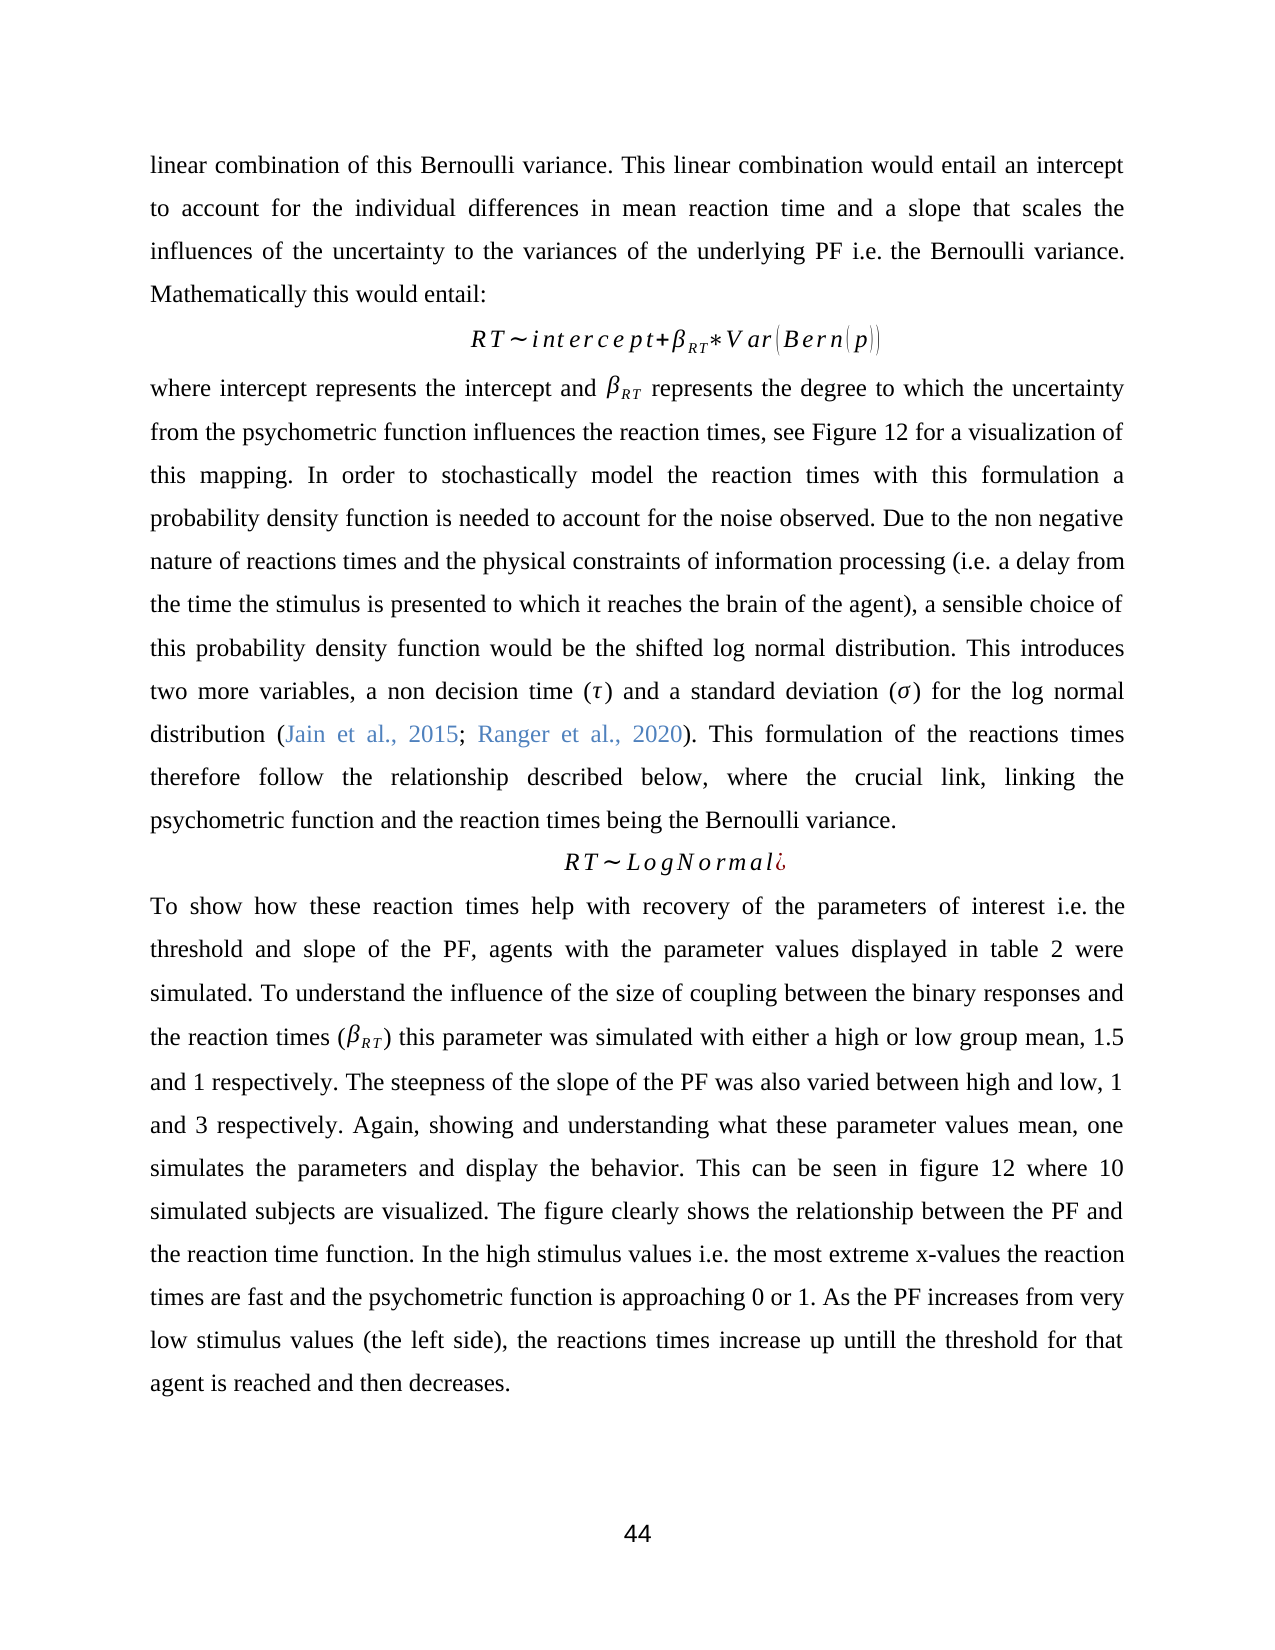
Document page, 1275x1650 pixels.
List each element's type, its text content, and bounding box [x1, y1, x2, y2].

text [150, 150, 1125, 308]
text where intercept represents the intercept and represents the degree to which the uncertainty from the psychometric function influences the reaction times, see Figure 12 for a visualization of this mapping. In order to stochastically model the reaction times with this formulation a probability density function is needed to account for the noise observed. Due to the non negative nature of reactions times and the physical constraints of information processing (i.e. a delay from the time the stimulus is presented to which it reaches the brain of the agent), a sensible choice of this probability density function would be the shifted log normal distribution. This introduces two more variables, a non decision time () and a standard deviation () for the log normal distribution (Jain et al., 2015; Ranger et al., 2020). This formulation of the reactions times therefore follow the relationship described below, where the crucial link, linking the psychometric function and the reaction times being the Bernoulli variance. [150, 371, 1125, 834]
text To show how these reaction times help with recovery of the parameters of interest i.e. the threshold and slope of the PF, agents with the parameter values displayed in table 2 were simulated. To understand the influence of the size of coupling between the binary responses and the reaction times () this parameter was simulated with either a high or low group mean, 1.5 and 1 respectively. The steepness of the slope of the PF was also varied between high and low, 1 and 3 respectively. Again, showing and understanding what these parameter values mean, one simulates the parameters and display the behavior. This can be seen in figure 12 where 10 simulated subjects are visualized. The figure clearly shows the relationship between the PF and the reaction time function. In the high stimulus values i.e. the most extreme x-values the reaction times are fast and the psychometric function is approaching 0 or 1. As the PF increases from very low stimulus values (the left side), the reactions times increase up untill the threshold for that agent is reached and then decreases. [150, 891, 1125, 1397]
